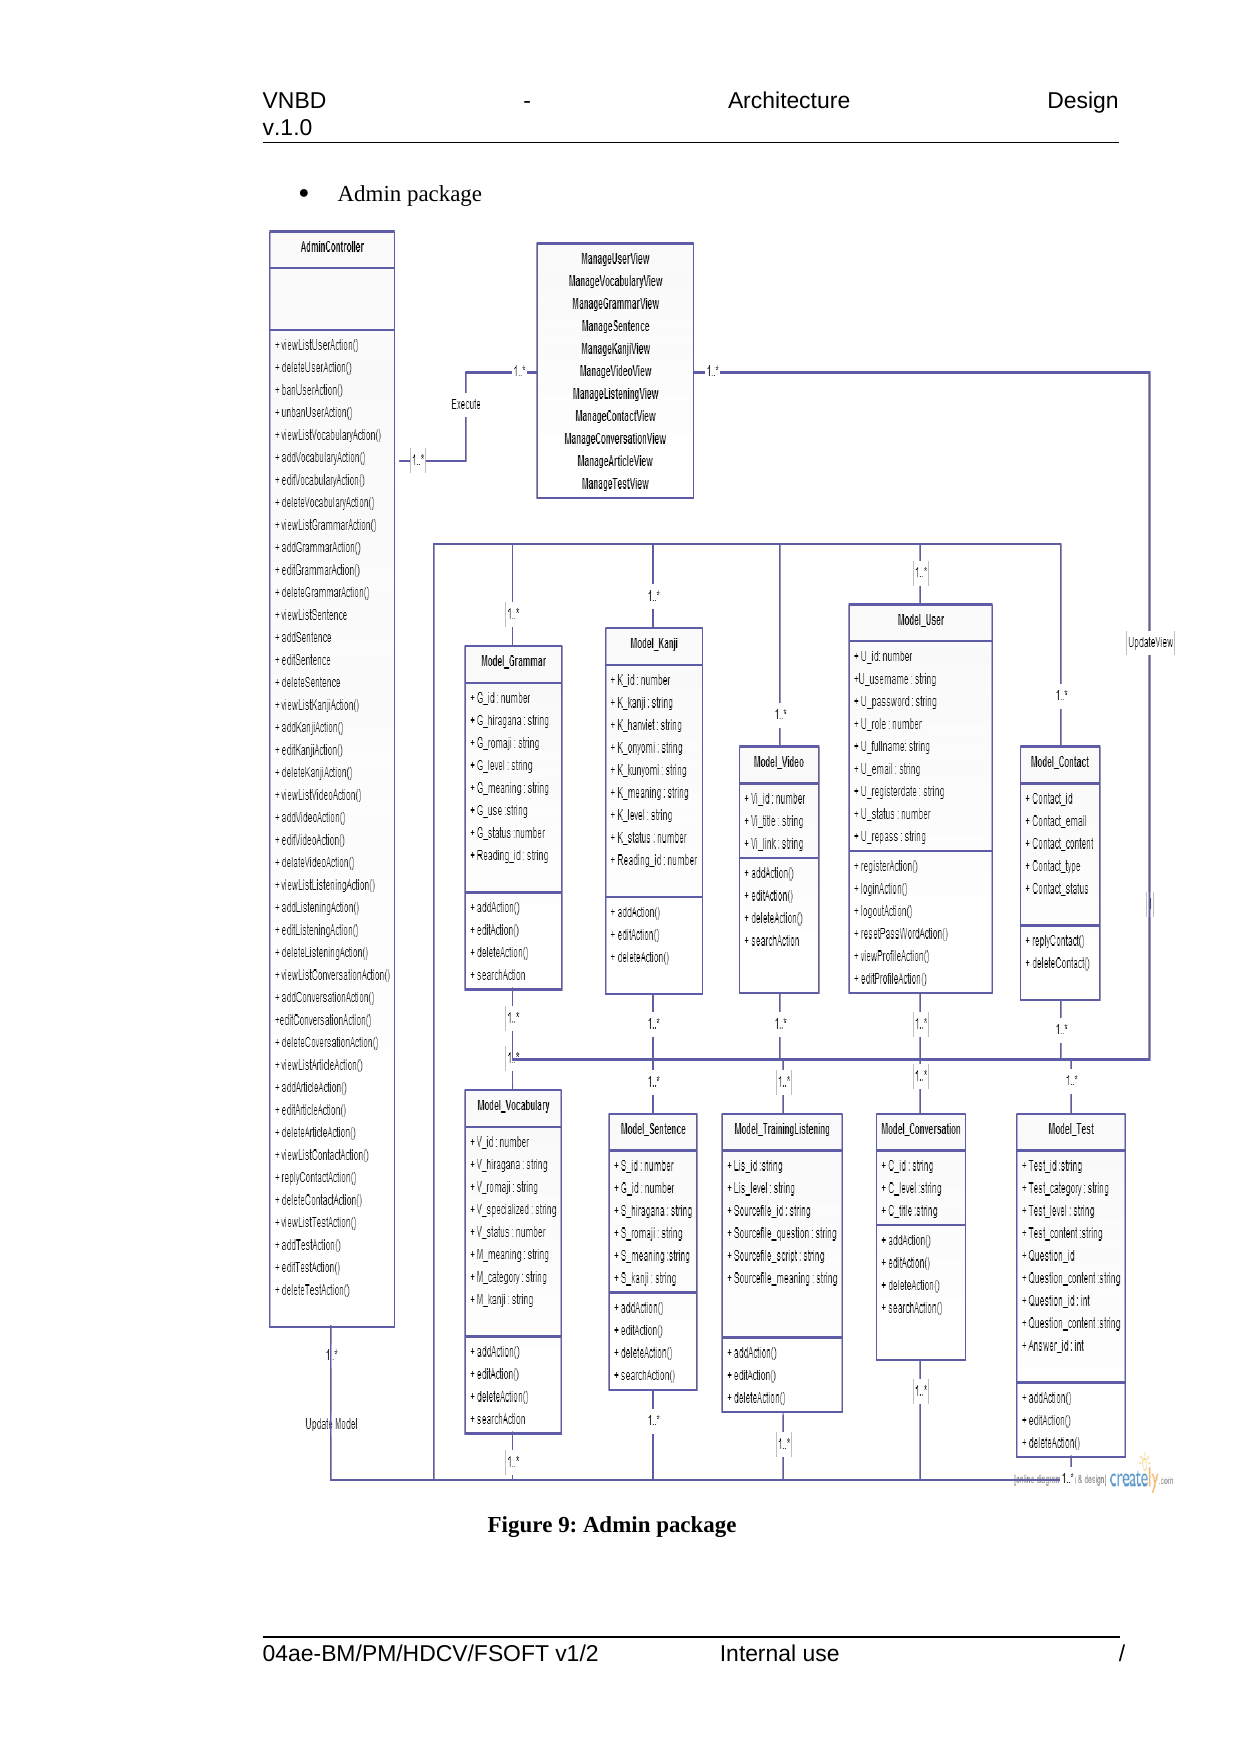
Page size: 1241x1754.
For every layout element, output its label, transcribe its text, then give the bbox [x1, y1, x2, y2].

list Figure 9: Admin package [412, 1511, 1120, 1537]
list Admin package [300, 180, 1120, 206]
picture [262, 219, 1177, 1498]
